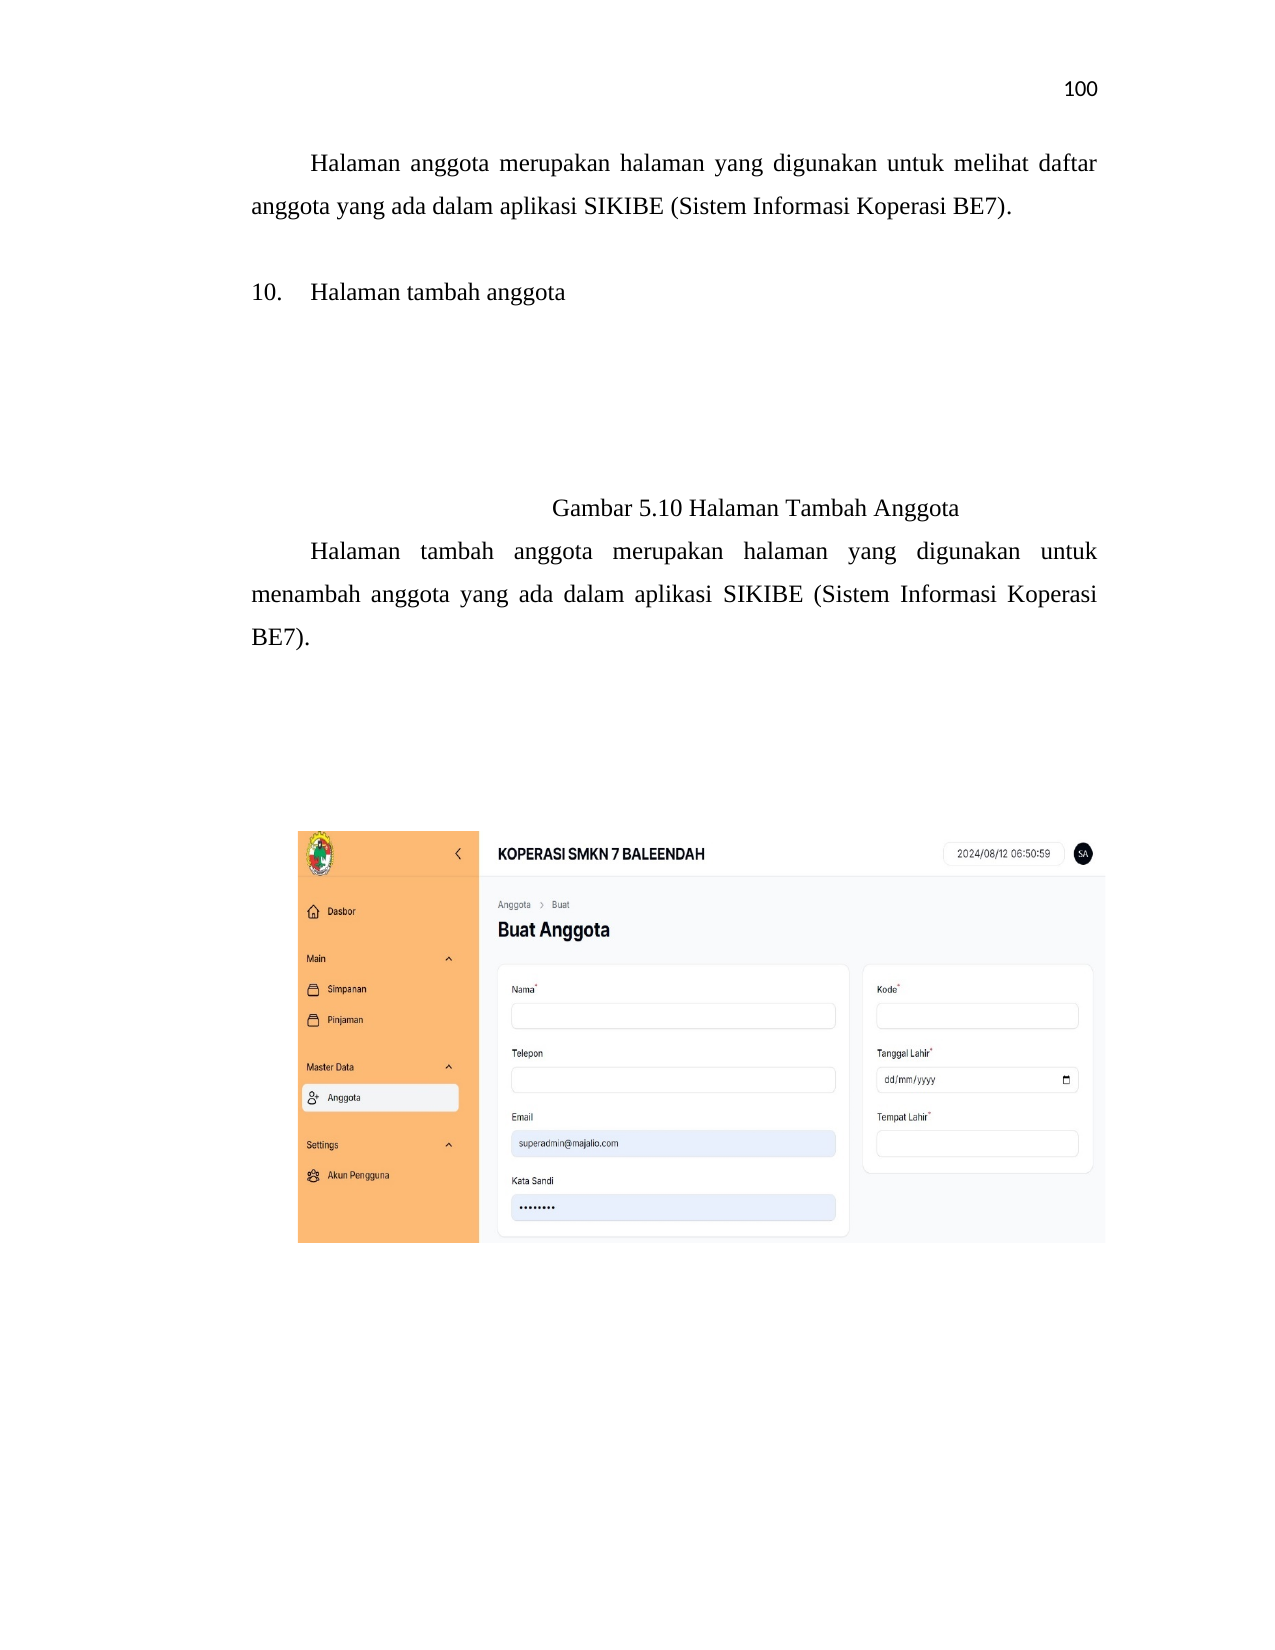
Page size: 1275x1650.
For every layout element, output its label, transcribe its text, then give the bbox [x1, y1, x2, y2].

text Halaman tambah anggota merupakan halaman yang digunakan untuk menambah anggota yang ada dalam aplikasi SIKIBE (Sistem Informasi Koperasi BE7). [251, 536, 1098, 651]
picture [297, 831, 1106, 1243]
text Halaman anggota merupakan halaman yang digunakan untuk melihat daftar anggota yang ada dalam aplikasi SIKIBE (Sistem Informasi Koperasi BE7). [251, 148, 1098, 219]
list Halaman tambah anggota [251, 277, 1098, 306]
